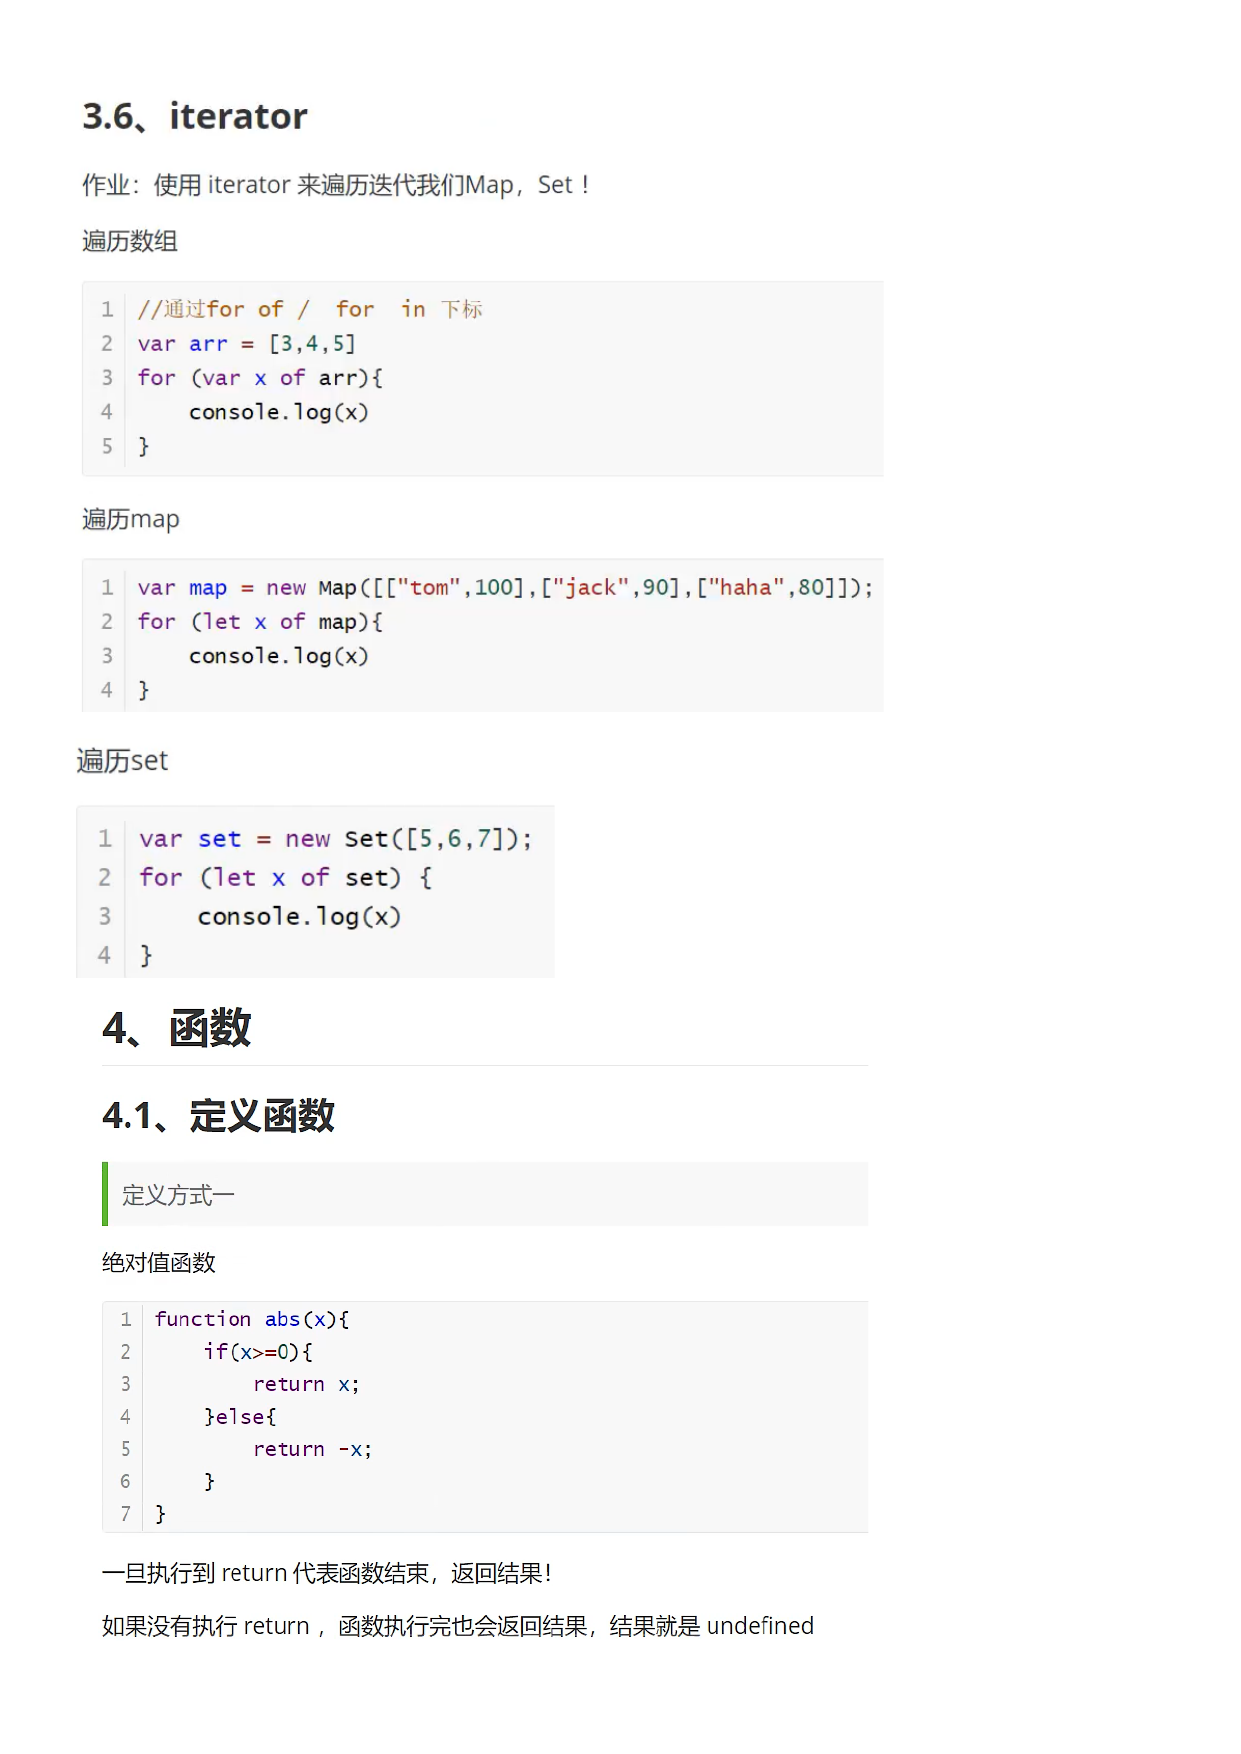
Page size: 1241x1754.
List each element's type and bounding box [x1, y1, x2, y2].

picture [75, 730, 555, 978]
picture [75, 990, 869, 1642]
picture [75, 80, 884, 712]
